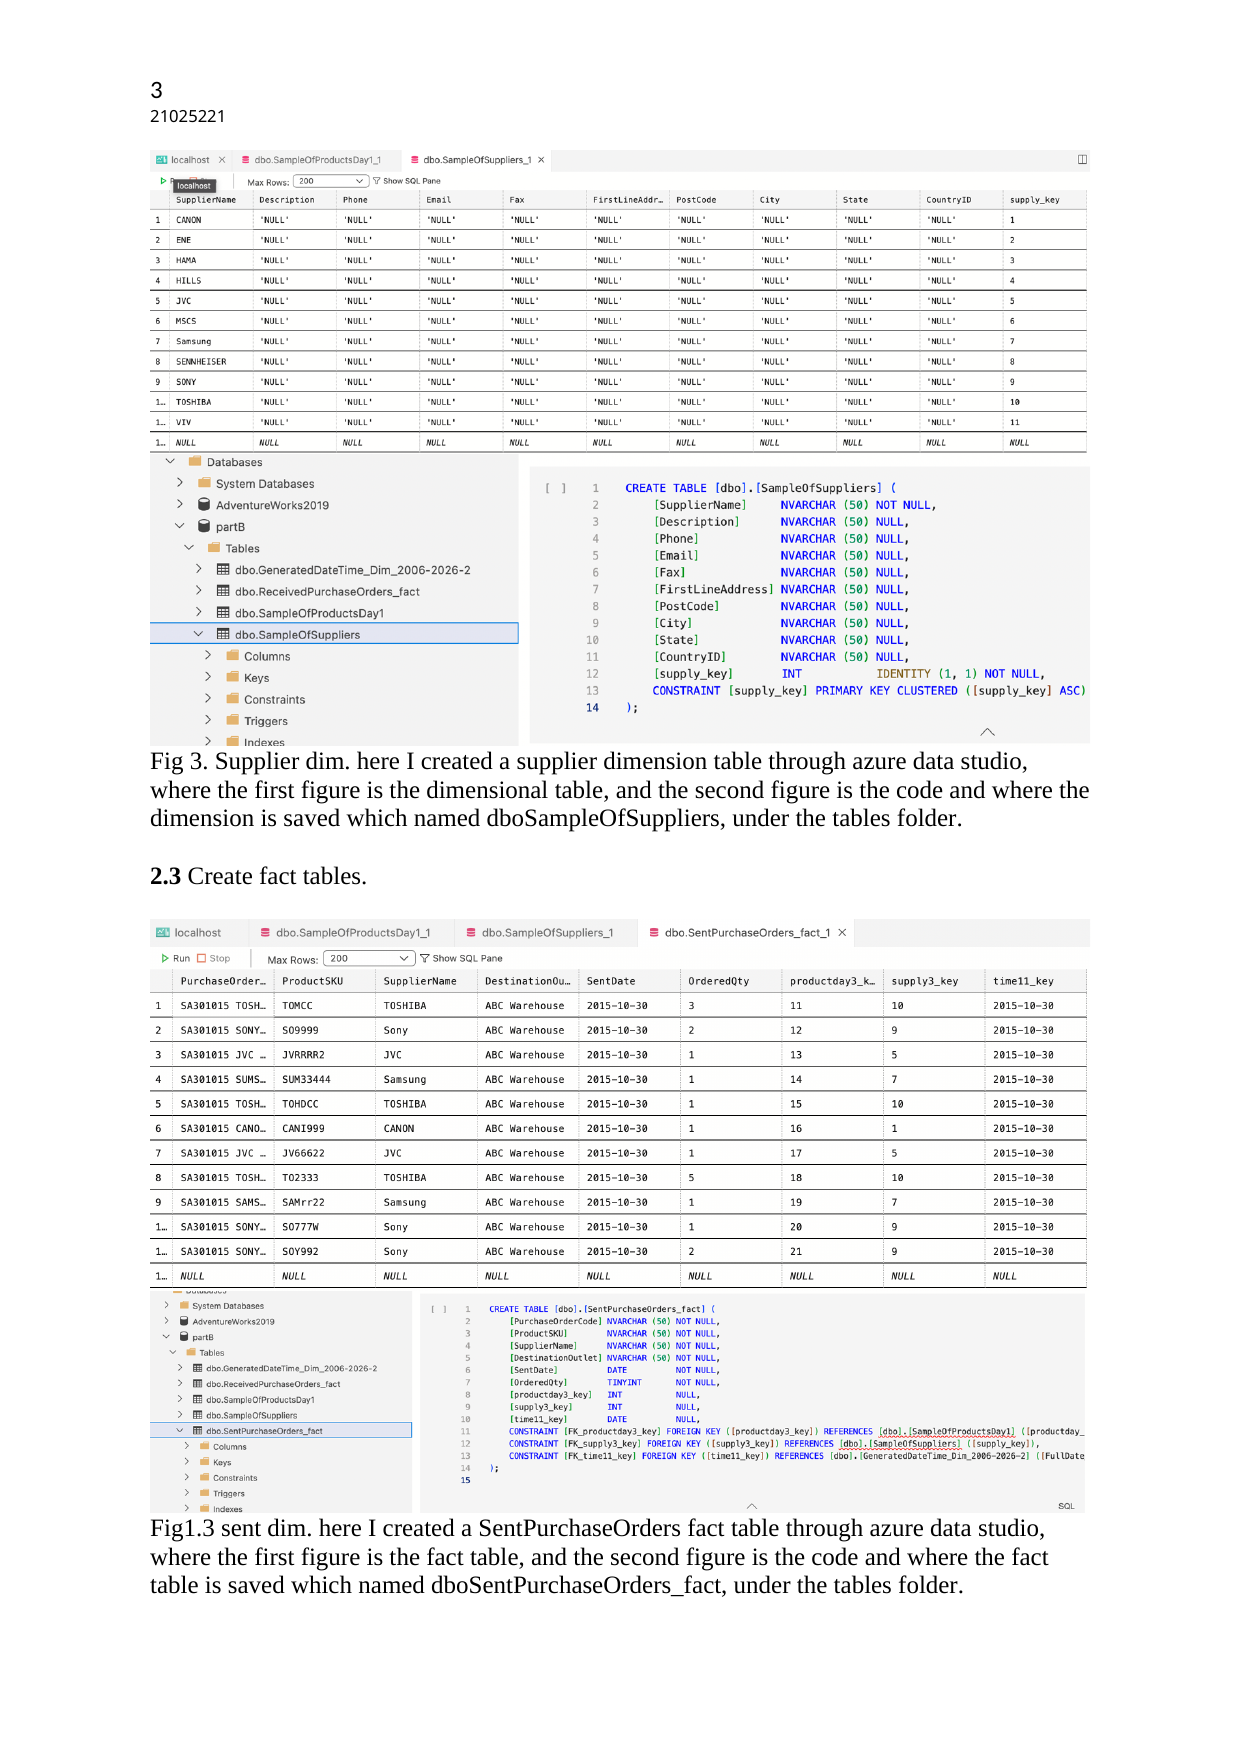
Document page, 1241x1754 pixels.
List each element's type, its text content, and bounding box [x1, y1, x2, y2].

text 2.3 Create fact tables. [150, 861, 1090, 890]
picture [150, 919, 1091, 1513]
text Fig 3. Supplier dim. here I created a supplier dimension table through azure data studio, where the first figure is the dimensional table, and the second figure is the code and where the dimension is saved which named dboSampleOfSuppliers, under the tables folder. [150, 746, 1090, 832]
text Fig1.3 sent dim. here I created a SentPurchaseOrders fact table through azure data studio, where the first figure is the fact table, and the second figure is the code and where the fact table is saved which named dboSentPurchaseOrders_fact, under the tables folder. [150, 1513, 1090, 1599]
picture [150, 150, 1091, 746]
